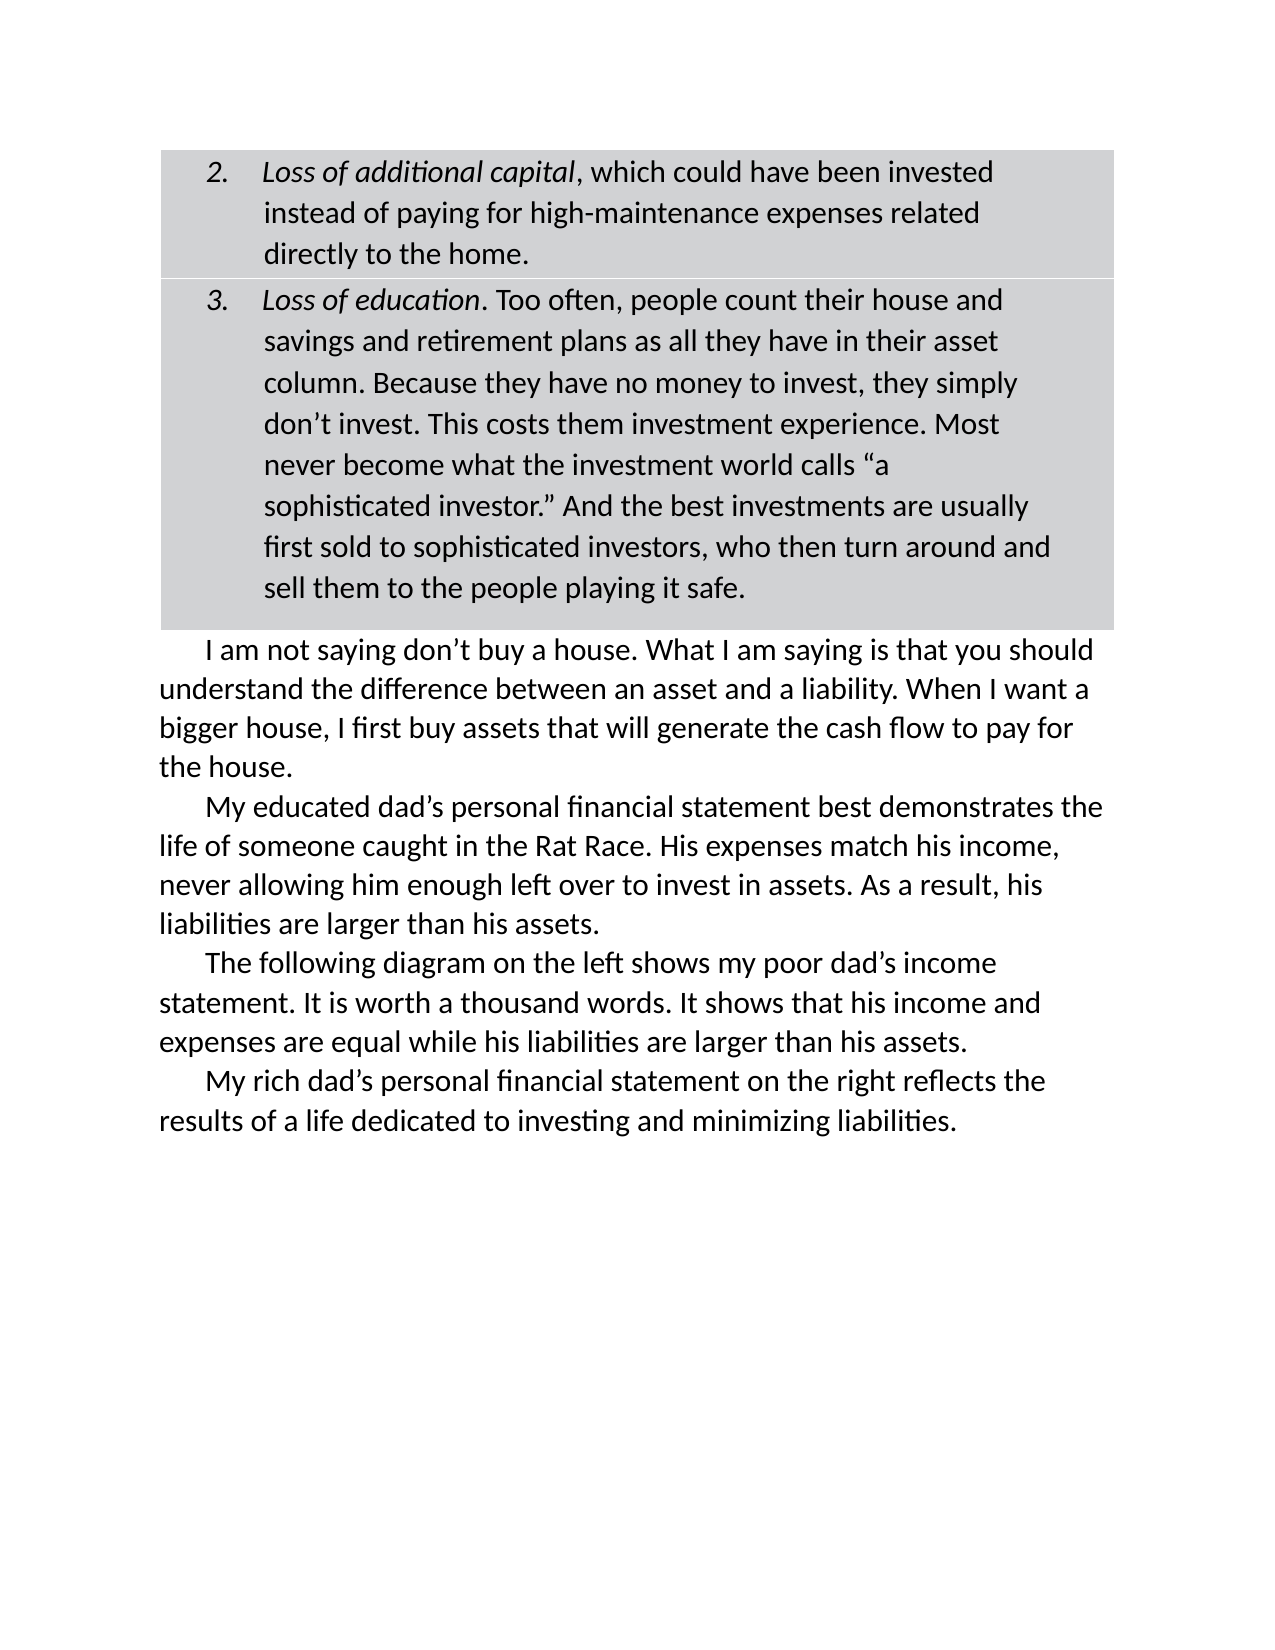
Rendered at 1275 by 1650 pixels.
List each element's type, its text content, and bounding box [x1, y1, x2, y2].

text My rich dad’s personal financial statement on the right reflects the results of a life dedicated to investing and minimizing liabilities. [159, 1061, 1113, 1139]
text My educated dad’s personal financial statement best demonstrates the life of someone caught in the Rat Race. His expenses match his income, never allowing him enough left over to invest in assets. As a result, his liabilities are larger than his assets. [159, 787, 1113, 942]
table_cell 3. [161, 279, 262, 630]
table_cell Loss of additional capital, which could have been invested instead of paying for high-maintenance expenses related directly to the home. [262, 150, 1114, 278]
text I am not saying don’t buy a house. What I am saying is that you should understand the difference between an asset and a liability. When I want a bigger house, I first buy assets that will generate the cash flow to pay for the house. [159, 630, 1113, 785]
table_cell Loss of education. Too often, people count their house and savings and retirement plans as all they have in their asset column. Because they have no money to invest, they simply don’t invest. This costs them investment experience. Most never become what the investment world calls “a sophisticated investor.” And the best investments are usually first sold to sophisticated investors, who then turn around and sell them to the people playing it safe. [262, 279, 1114, 630]
table_cell 2. [161, 150, 262, 278]
text The following diagram on the left shows my poor dad’s income statement. It is worth a thousand words. It shows that his income and expenses are equal while his liabilities are larger than his assets. [159, 944, 1113, 1060]
